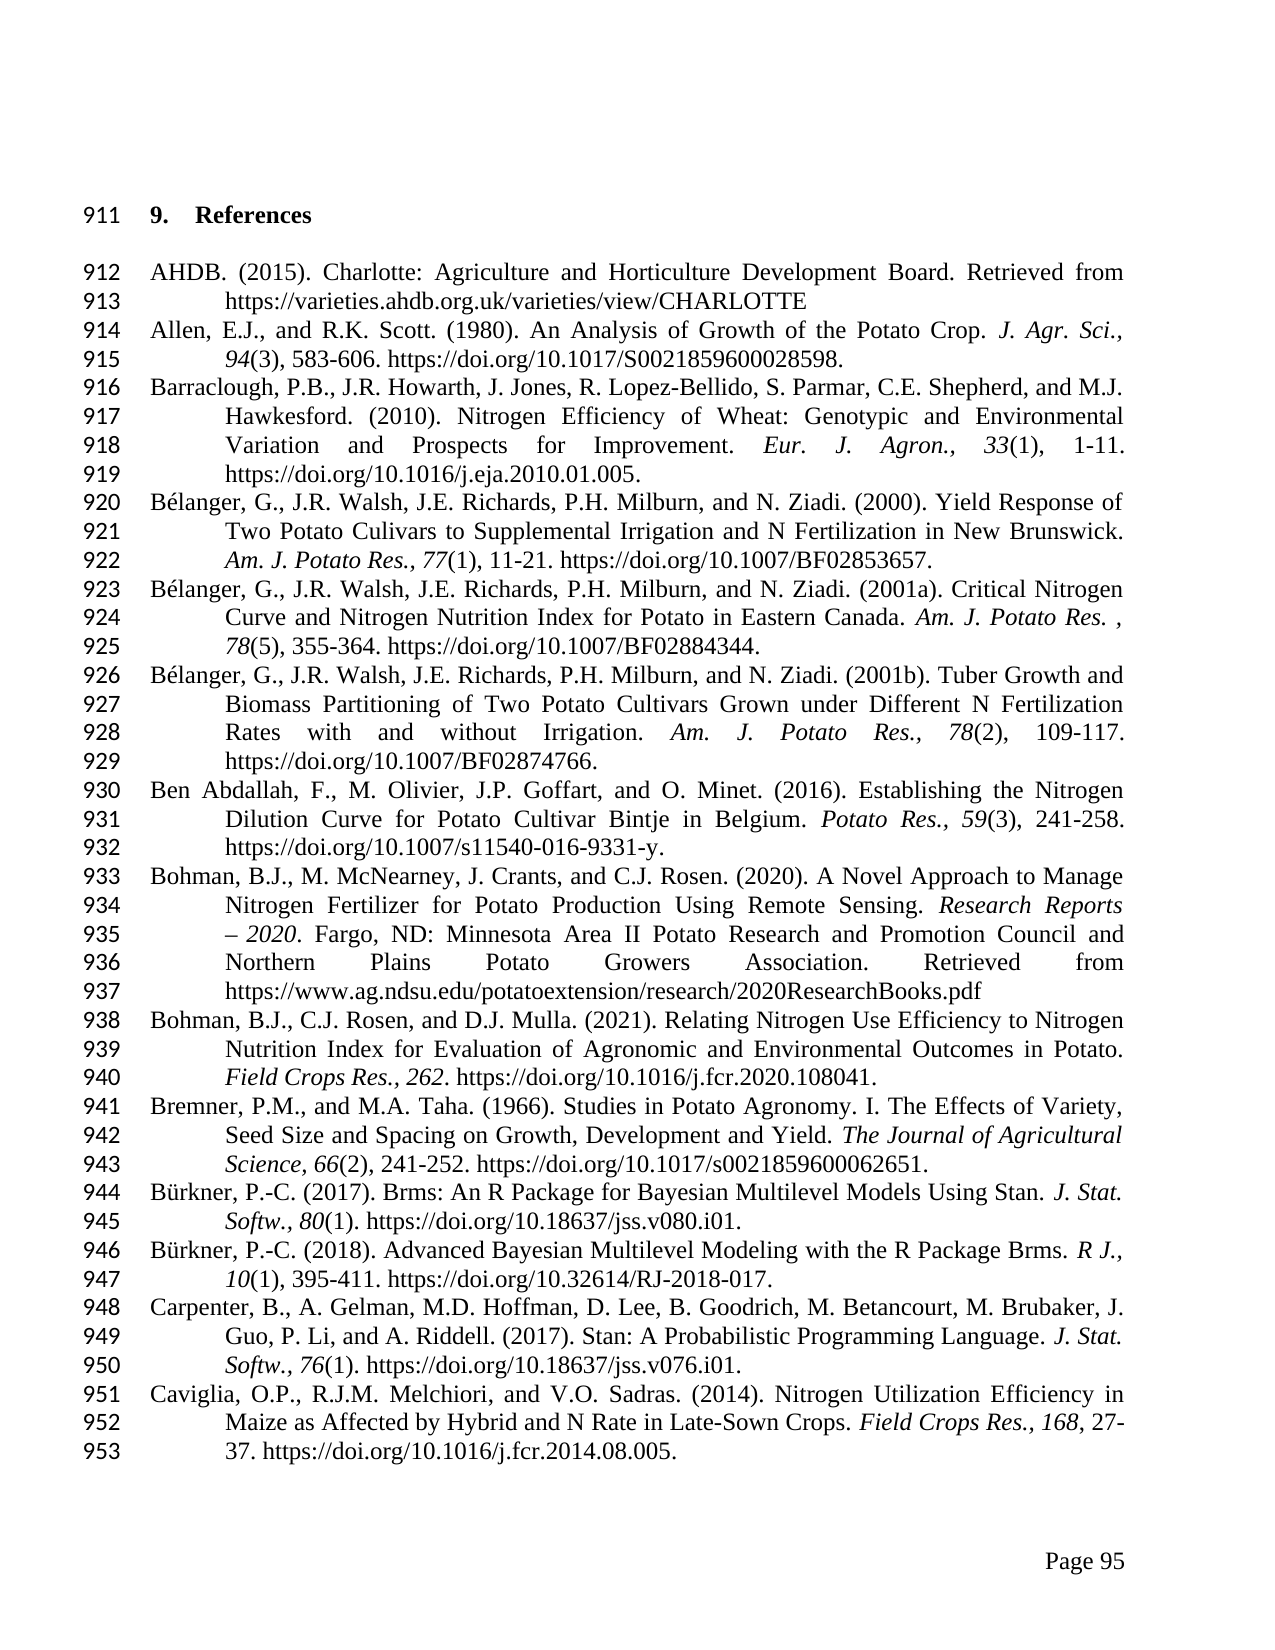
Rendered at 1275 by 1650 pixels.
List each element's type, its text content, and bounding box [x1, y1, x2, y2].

text Bélanger, G., J.R. Walsh, J.E. Richards, P.H. Milburn, and N. Ziadi. (2001b). Tuber Growth and Biomass Partitioning of Two Potato Cultivars Grown under Different N Fertilization Rates with and without Irrigation. Am. J. Potato Res., 78(2), 109-117. https://doi.org/10.1007/BF02874766. [150, 660, 1125, 775]
text Bohman, B.J., M. McNearney, J. Crants, and C.J. Rosen. (2020). A Novel Approach to Manage Nitrogen Fertilizer for Potato Production Using Remote Sensing. Research Reports – 2020. Fargo, ND: Minnesota Area II Potato Research and Promotion Council and Northern Plains Potato Growers Association. Retrieved from https://www.ag.ndsu.edu/potatoextension/research/2020ResearchBooks.pdf [150, 861, 1125, 1005]
text AHDB. (2015). Charlotte: Agriculture and Horticulture Development Board. Retrieved from https://varieties.ahdb.org.uk/varieties/view/CHARLOTTE [150, 257, 1125, 315]
text Allen, E.J., and R.K. Scott. (1980). An Analysis of Growth of the Potato Crop. J. Agr. Sci., 94(3), 583-606. https://doi.org/10.1017/S0021859600028598. [150, 315, 1125, 372]
text Carpenter, B., A. Gelman, M.D. Hoffman, D. Lee, B. Goodrich, M. Betancourt, M. Brubaker, J. Guo, P. Li, and A. Riddell. (2017). Stan: A Probabilistic Programming Language. J. Stat. Softw., 76(1). https://doi.org/10.18637/jss.v076.i01. [150, 1292, 1125, 1379]
text Ben Abdallah, F., M. Olivier, J.P. Goffart, and O. Minet. (2016). Establishing the Nitrogen Dilution Curve for Potato Cultivar Bintje in Belgium. Potato Res., 59(3), 241-258. https://doi.org/10.1007/s11540-016-9331-y. [150, 775, 1125, 861]
text Bürkner, P.-C. (2017). Brms: An R Package for Bayesian Multilevel Models Using Stan. J. Stat. Softw., 80(1). https://doi.org/10.18637/jss.v080.i01. [150, 1177, 1125, 1235]
text Bremner, P.M., and M.A. Taha. (1966). Studies in Potato Agronomy. I. The Effects of Variety, Seed Size and Spacing on Growth, Development and Yield. The Journal of Agricultural Science, 66(2), 241-252. https://doi.org/10.1017/s0021859600062651. [150, 1091, 1125, 1177]
text Bürkner, P.-C. (2018). Advanced Bayesian Multilevel Modeling with the R Package Brms. R J., 10(1), 395-411. https://doi.org/10.32614/RJ-2018-017. [150, 1235, 1125, 1292]
text Bélanger, G., J.R. Walsh, J.E. Richards, P.H. Milburn, and N. Ziadi. (2000). Yield Response of Two Potato Culivars to Supplemental Irrigation and N Fertilization in New Brunswick. Am. J. Potato Res., 77(1), 11-21. https://doi.org/10.1007/BF02853657. [150, 487, 1125, 574]
text Caviglia, O.P., R.J.M. Melchiori, and V.O. Sadras. (2014). Nitrogen Utilization Efficiency in Maize as Affected by Hybrid and N Rate in Late-Sown Crops. Field Crops Res., 168, 27-37. https://doi.org/10.1016/j.fcr.2014.08.005. [150, 1379, 1125, 1465]
subtitle References [150, 200, 1125, 229]
text Bohman, B.J., C.J. Rosen, and D.J. Mulla. (2021). Relating Nitrogen Use Efficiency to Nitrogen Nutrition Index for Evaluation of Agronomic and Environmental Outcomes in Potato. Field Crops Res., 262. https://doi.org/10.1016/j.fcr.2020.108041. [150, 1005, 1125, 1091]
text Bélanger, G., J.R. Walsh, J.E. Richards, P.H. Milburn, and N. Ziadi. (2001a). Critical Nitrogen Curve and Nitrogen Nutrition Index for Potato in Eastern Canada. Am. J. Potato Res. , 78(5), 355-364. https://doi.org/10.1007/BF02884344. [150, 574, 1125, 660]
text Barraclough, P.B., J.R. Howarth, J. Jones, R. Lopez-Bellido, S. Parmar, C.E. Shepherd, and M.J. Hawkesford. (2010). Nitrogen Efficiency of Wheat: Genotypic and Environmental Variation and Prospects for Improvement. Eur. J. Agron., 33(1), 1-11. https://doi.org/10.1016/j.eja.2010.01.005. [150, 372, 1125, 487]
